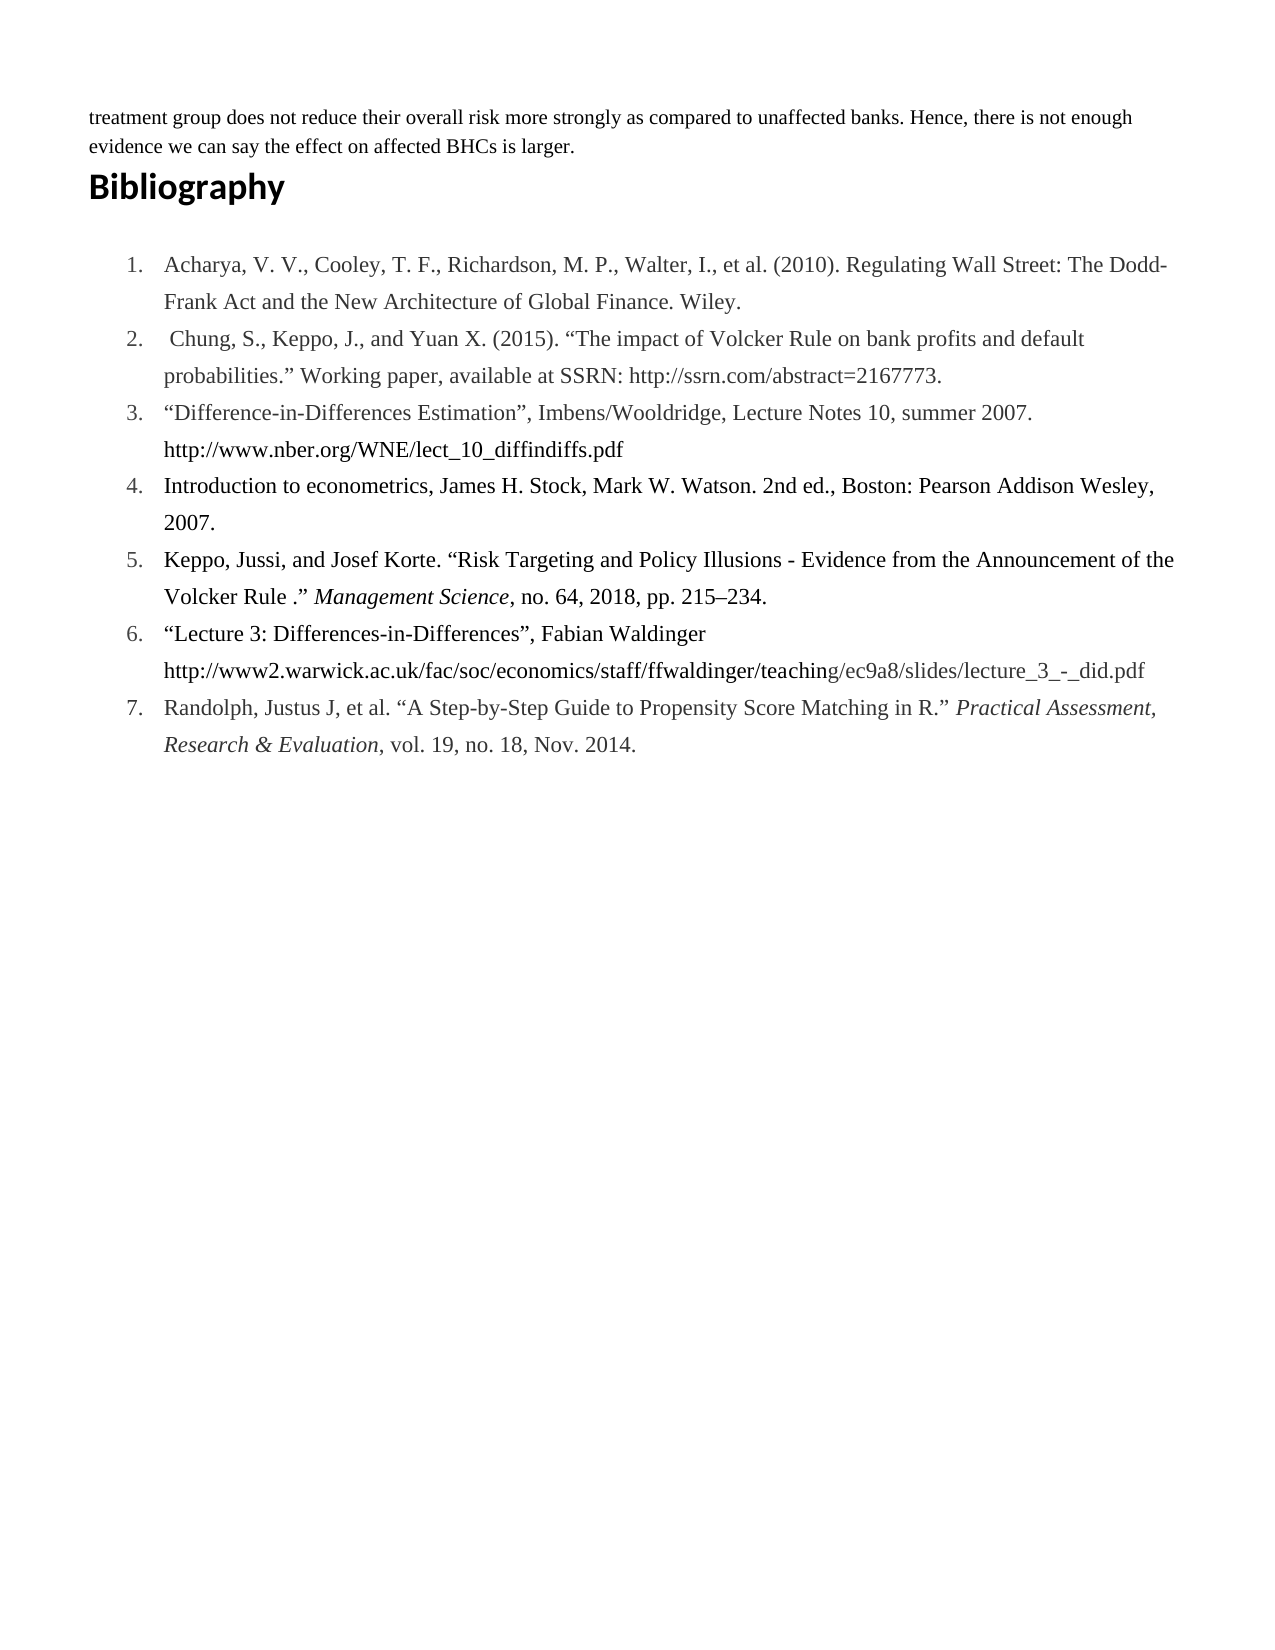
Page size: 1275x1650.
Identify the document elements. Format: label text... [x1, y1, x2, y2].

subtitle Randolph, Justus J, et al. “A Step-by-Step Guide to Propensity Score Matching in R.” Practical Assessment, Research & Evaluation, vol. 19, no. 18, Nov. 2014. [126, 694, 1186, 757]
subtitle Keppo, Jussi, and Josef Korte. “Risk Targeting and Policy Illusions - Evidence from the Announcement of the Volcker Rule .” Management Science, no. 64, 2018, pp. 215–234. [126, 546, 1186, 609]
subtitle “Lecture 3: Differences‐in‐Differences”, Fabian Waldinger http://www2.warwick.ac.uk/fac/soc/economics/staff/ffwaldinger/teaching/ec9a8/slides/lecture_3_‐_did.pdf [126, 620, 1186, 683]
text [89, 105, 1186, 158]
subtitle “Difference‐in‐Differences Estimation”, Imbens/Wooldridge, Lecture Notes 10, summer 2007. http://www.nber.org/WNE/lect_10_diffindiffs.pdf [126, 399, 1186, 462]
subtitle Acharya, V. V., Cooley, T. F., Richardson, M. P., Walter, I., et al. (2010). Regulating Wall Street: The Dodd-Frank Act and the New Architecture of Global Finance. Wiley. [126, 251, 1186, 314]
subtitle Introduction to econometrics, James H. Stock, Mark W. Watson. 2nd ed., Boston: Pearson Addison Wesley, 2007. [126, 472, 1186, 536]
subtitle Bibliography [89, 163, 1186, 209]
subtitle Chung, S., Keppo, J., and Yuan X. (2015). “The impact of Volcker Rule on bank profits and default probabilities.” Working paper, available at SSRN: http://ssrn.com/abstract=2167773. [126, 325, 1186, 388]
